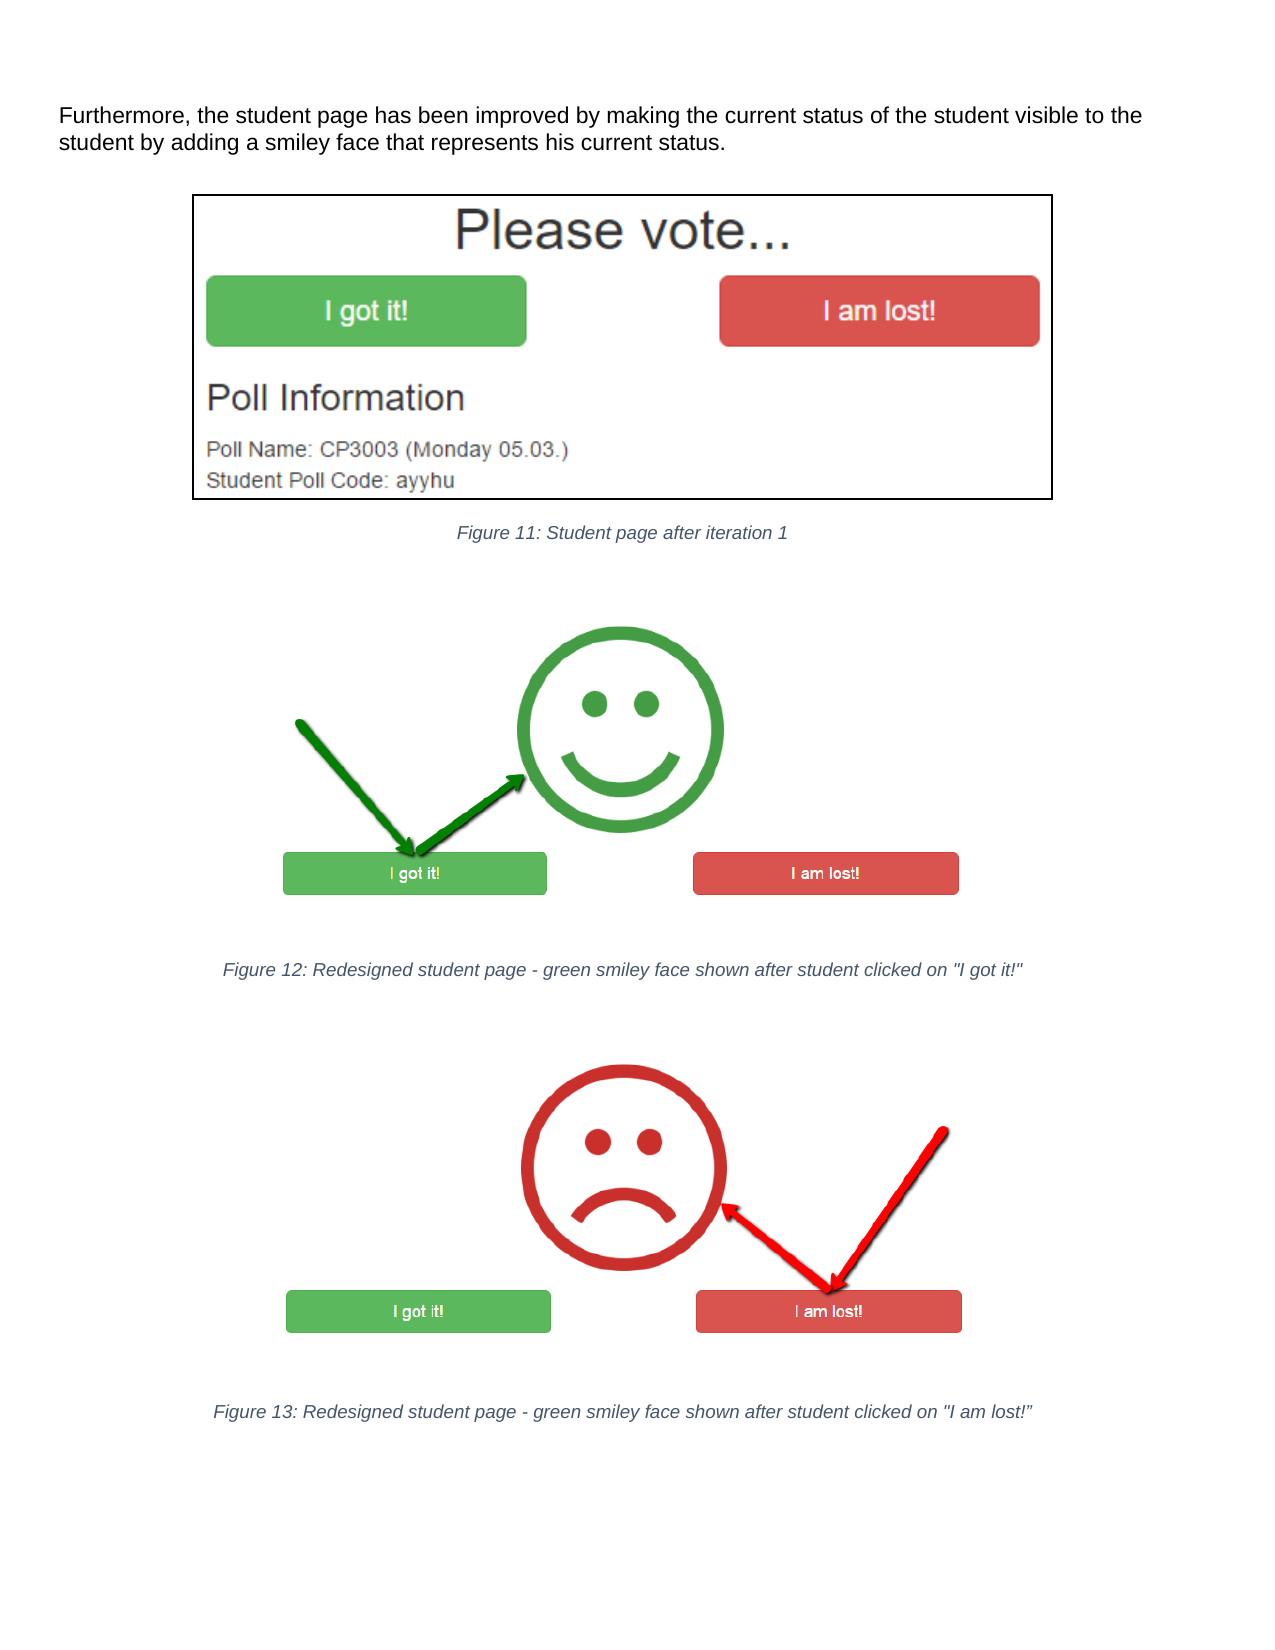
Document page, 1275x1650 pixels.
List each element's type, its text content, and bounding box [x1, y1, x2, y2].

picture [266, 1033, 979, 1380]
text Figure 13: Redesigned student page - green smiley face shown after student clicked on "I am lost!” [58, 1380, 1186, 1423]
picture [268, 596, 976, 937]
text Furthermore, the student page has been improved by making the current status of the student visible to the student by adding a smiley face that represents his current status. [58, 102, 1186, 155]
picture [194, 196, 1051, 498]
text Figure 12: Redesigned student page - green smiley face shown after student clicked on "I got it!" [58, 937, 1186, 980]
text Figure 11: Student page after iteration 1 [58, 500, 1186, 543]
